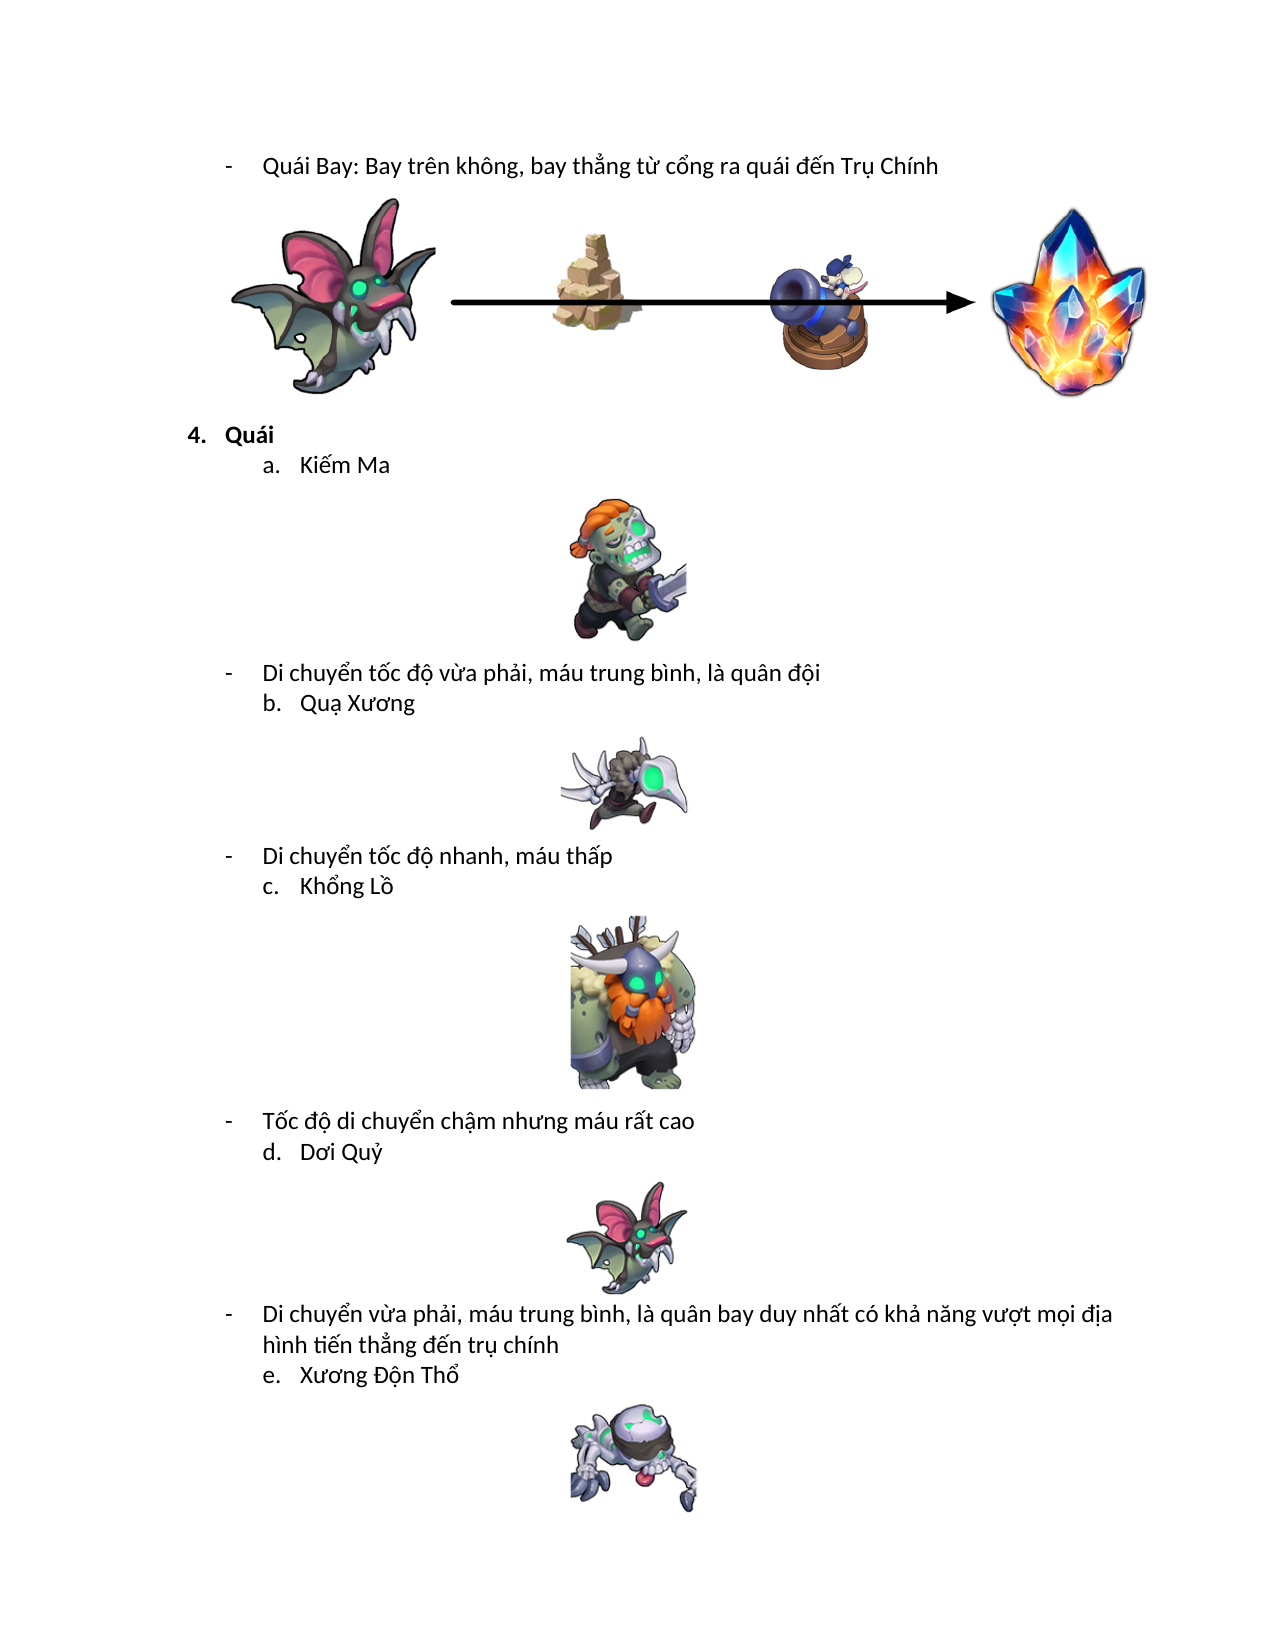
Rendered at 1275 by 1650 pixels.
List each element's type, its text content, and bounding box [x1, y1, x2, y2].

list Quái Bay: Bay trên không, bay thẳng từ cổng ra quái đến Trụ Chính [225, 150, 1125, 181]
list Quạ Xương [262, 687, 1125, 718]
list Di chuyển tốc độ vừa phải, máu trung bình, là quân đội [225, 480, 1125, 687]
list Quái [187, 181, 1125, 450]
list Di chuyển vừa phải, máu trung bình, là quân bay duy nhất có khả năng vượt mọi địa hình tiến thẳng đến trụ chính [225, 1166, 1125, 1359]
list Tốc độ di chuyển chậm nhưng máu rất cao [225, 901, 1125, 1136]
list Xương Độn Thổ [262, 1359, 1125, 1390]
list Kiếm Ma [262, 450, 1125, 480]
list Dơi Quỷ [262, 1136, 1125, 1166]
list Di chuyển tốc độ nhanh, máu thấp [225, 718, 1125, 871]
list Khổng Lồ [262, 871, 1125, 901]
